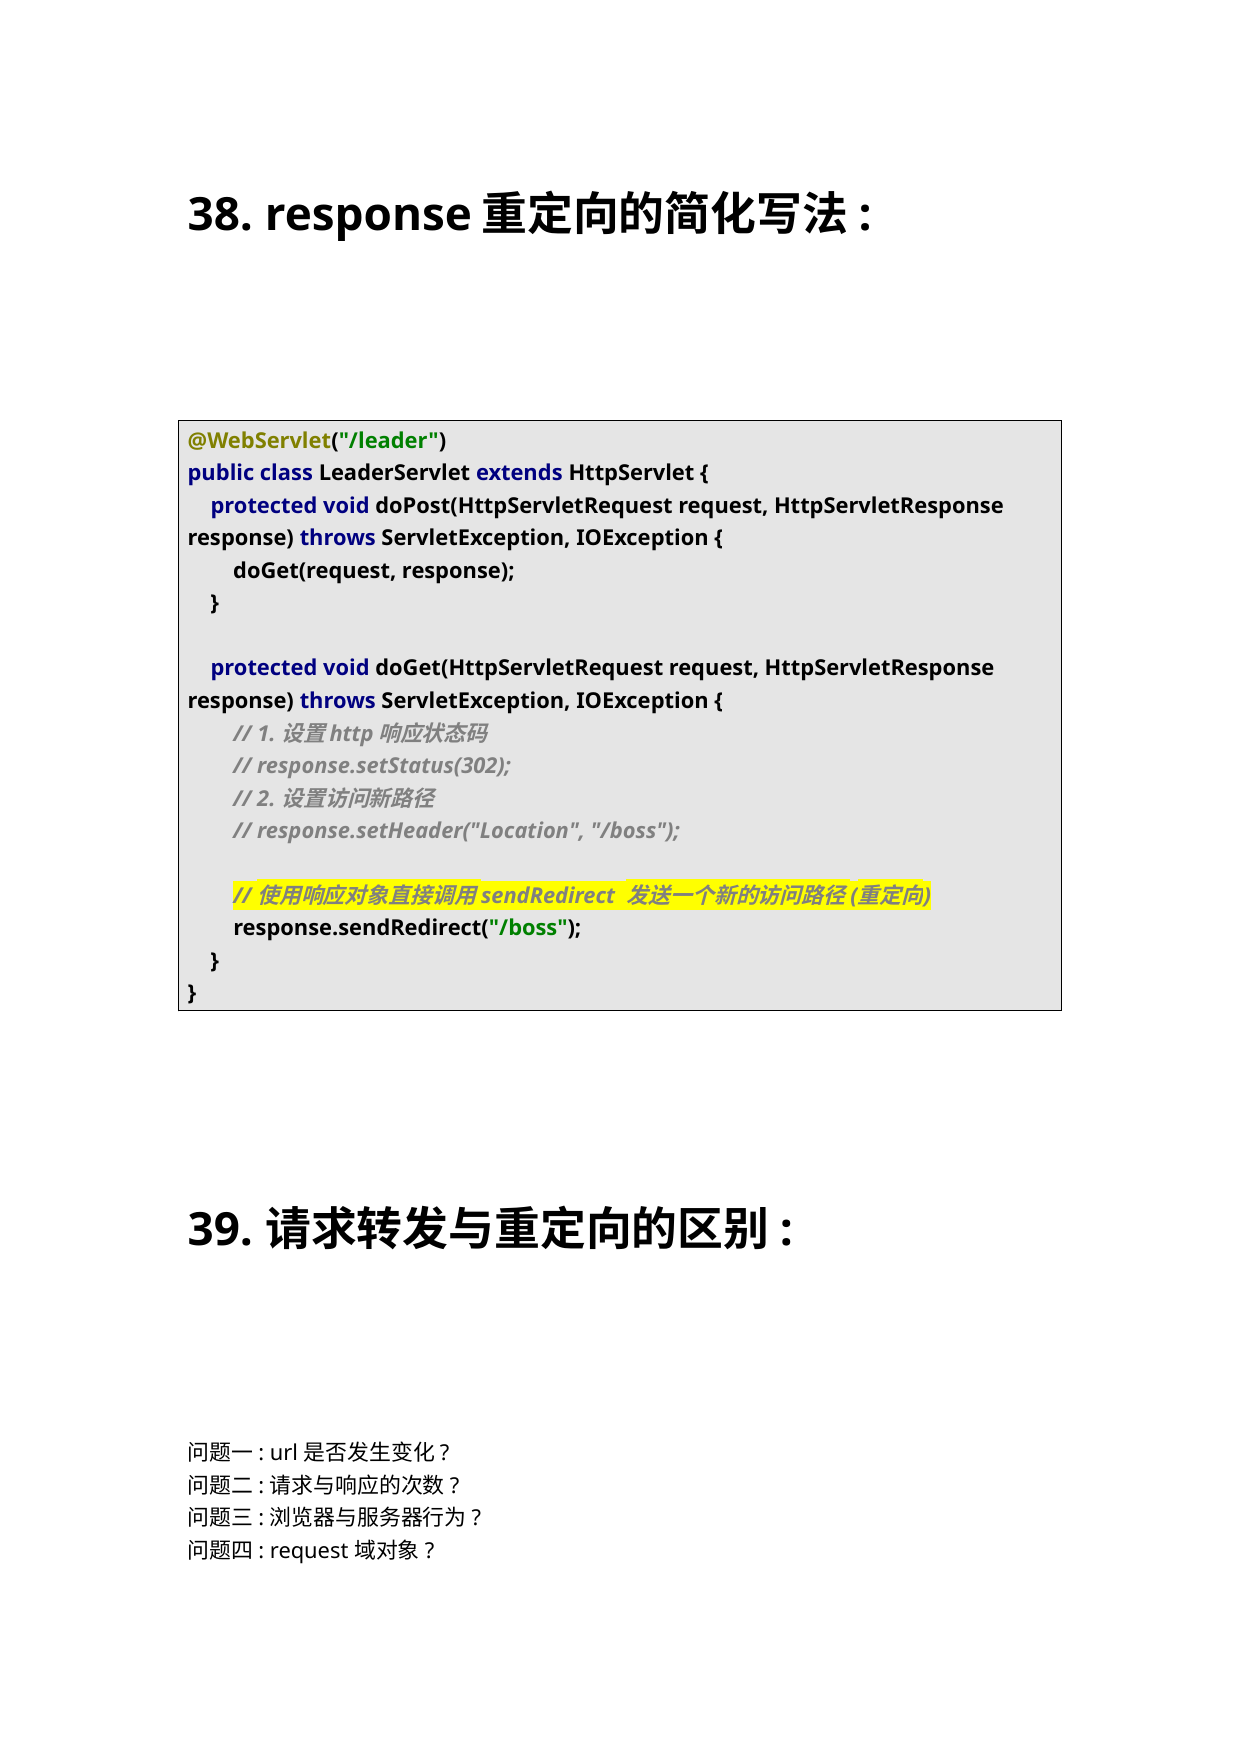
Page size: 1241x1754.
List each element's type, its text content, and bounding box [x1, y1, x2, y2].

text @WebServlet("/leader") public class LeaderServlet extends HttpServlet { protected void doPost(HttpServletRequest request, HttpServletResponse response) throws ServletException, IOException { doGet(request, response); } protected void doGet(HttpServletRequest request, HttpServletResponse response) throws ServletException, IOException { // 1. 设置http响应状态码 // response.setStatus(302); // 2. 设置访问新路径 // response.setHeader("Location", "/boss"); // 使用响应对象直接调用 sendRedirect 发送一个新的访问路径 (重定向) response.sendRedirect("/boss"); } } [179, 421, 1061, 1010]
subtitle 38. response重定向的简化写法 : [187, 162, 1053, 259]
subtitle 39. 请求转发与重定向的区别 : [187, 1177, 1053, 1274]
text 问题一 : url 是否发生变化 ? [187, 1435, 1053, 1467]
text 问题三 : 浏览器与服务器行为 ? [187, 1500, 1053, 1532]
text 问题四 : request 域对象 ? [187, 1532, 1053, 1565]
text 问题二 : 请求与响应的次数 ? [187, 1467, 1053, 1500]
